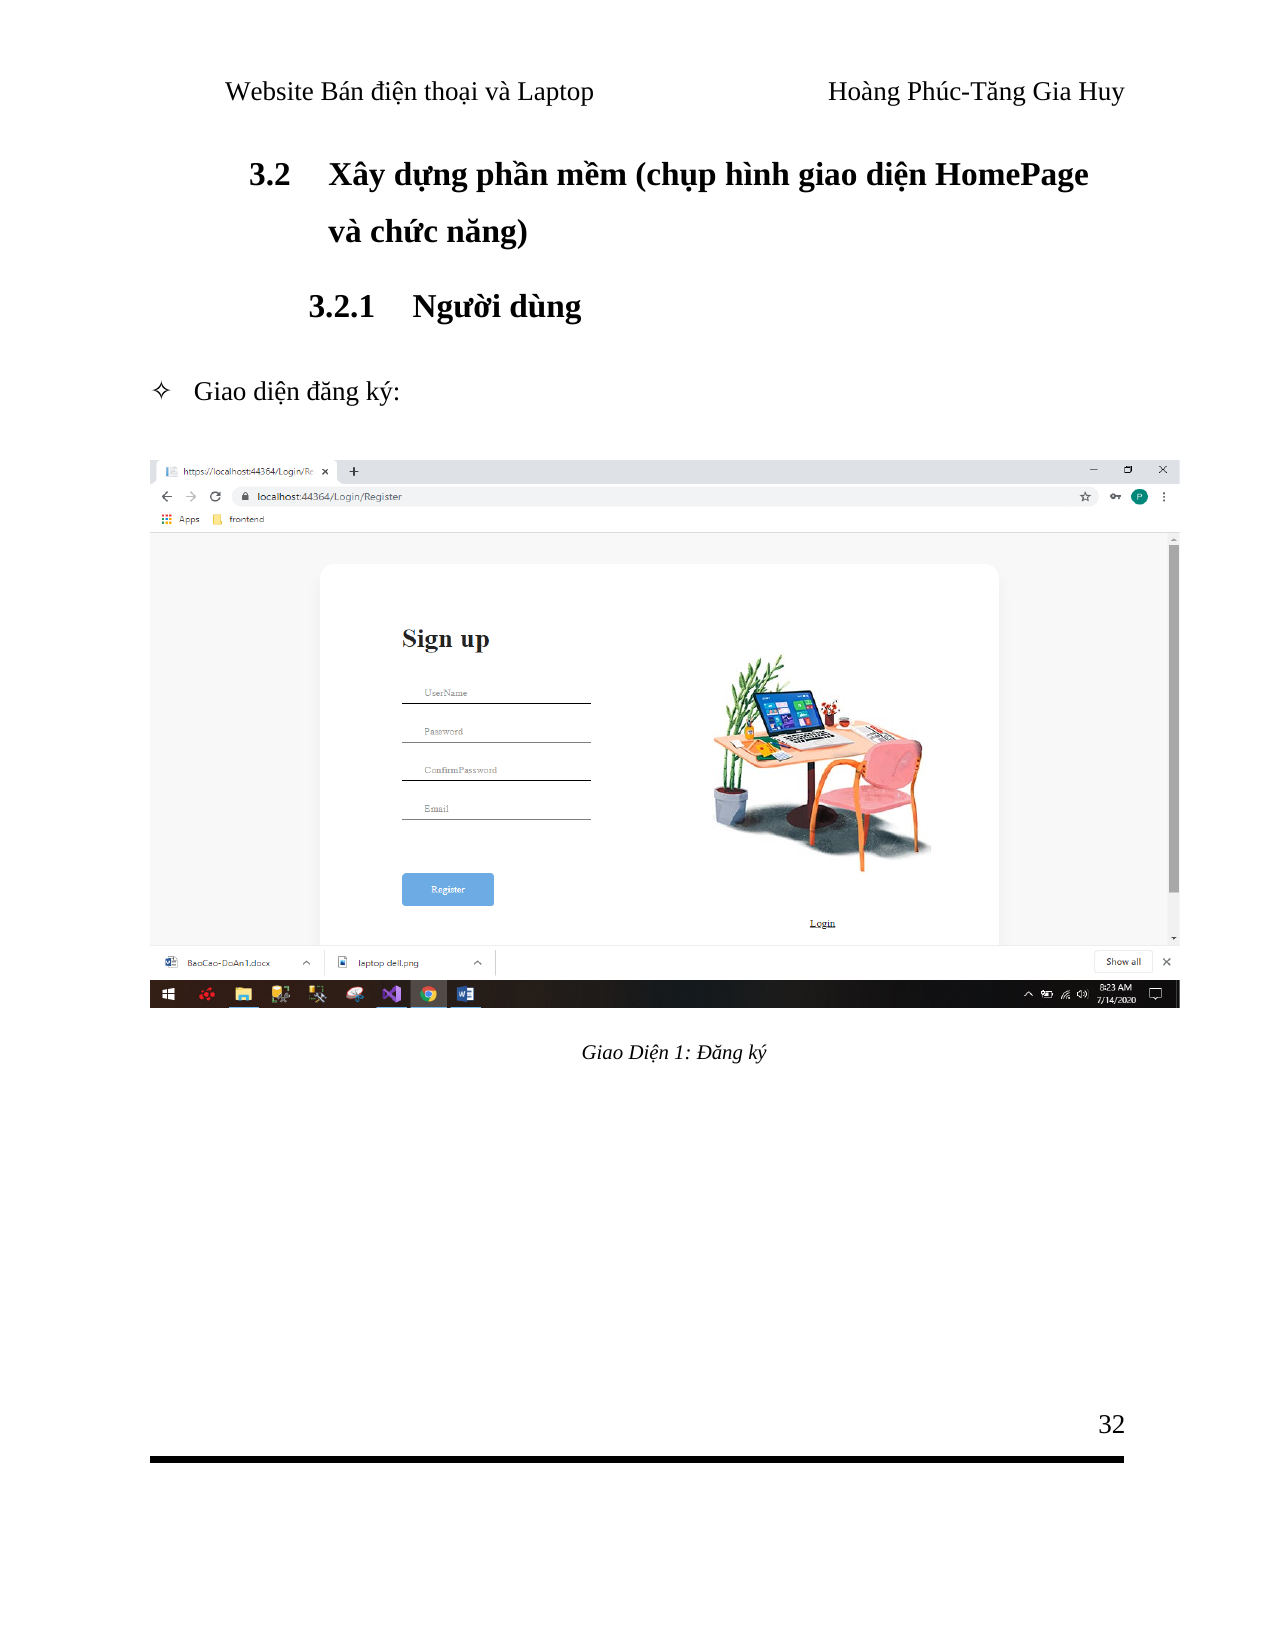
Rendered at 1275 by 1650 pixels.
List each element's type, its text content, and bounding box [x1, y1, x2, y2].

text Giao Diện 1: Đăng ký [150, 1040, 1125, 1064]
picture [150, 460, 1180, 1008]
list Giao diện đăng ký: [150, 360, 1125, 416]
subtitle Người dùng [375, 286, 1125, 324]
subtitle Xây dựng phần mềm (chụp hình giao diện HomePage và chức năng) [291, 154, 1125, 250]
